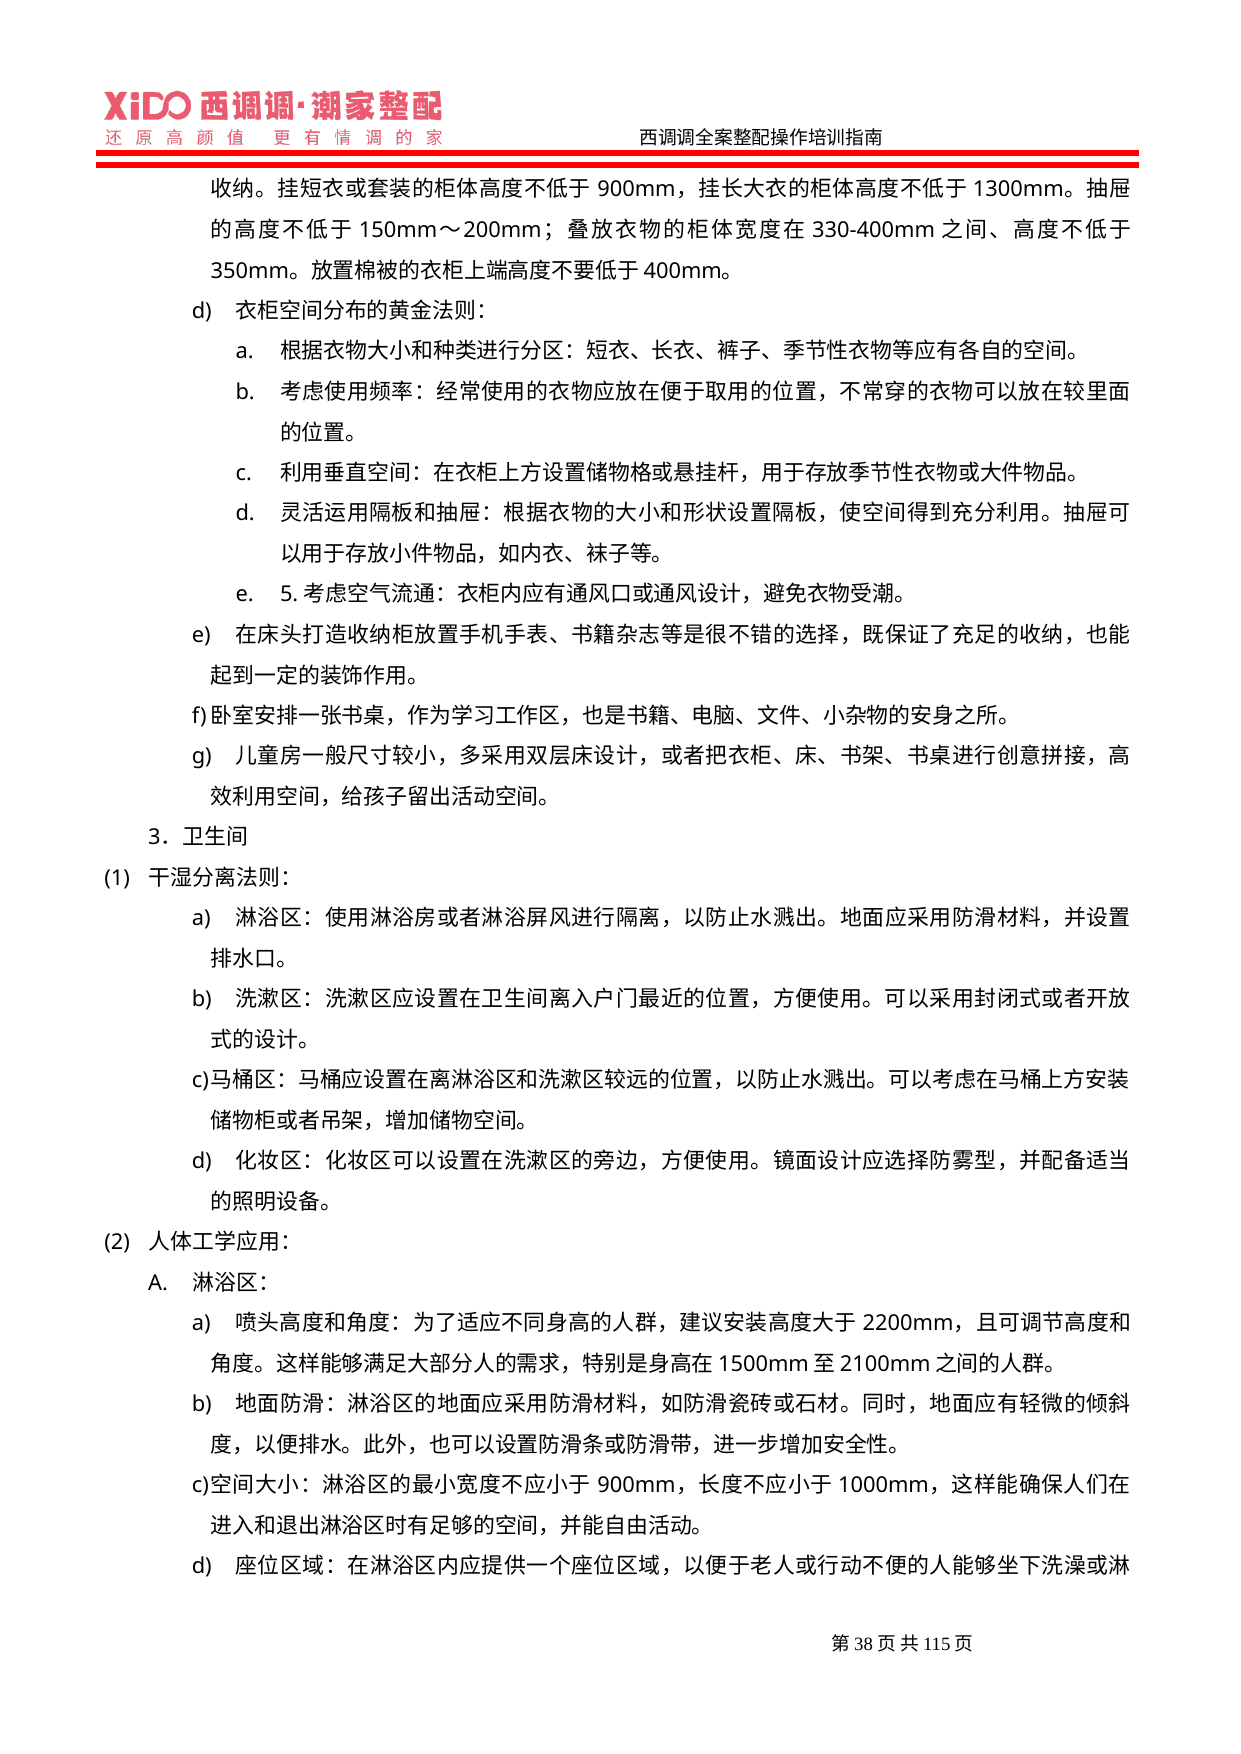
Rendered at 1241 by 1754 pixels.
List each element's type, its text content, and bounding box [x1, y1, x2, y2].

list 化妆区：化妆区可以设置在洗漱区的旁边，方便使用。镜面设计应选择防雾型，并配备适当的照明设备。 [192, 1143, 1131, 1216]
list 空间大小：淋浴区的最小宽度不应小于900mm，长度不应小于1000mm，这样能确保人们在进入和退出淋浴区时有足够的空间，并能自由活动。 [192, 1467, 1131, 1540]
list 座位区域：在淋浴区内应提供一个座位区域，以便于老人或行动不便的人能够坐下洗澡或淋浴。座位的高度应在450mm至500mm之间，以便于跨坐和站立。 [192, 1548, 1131, 1581]
list 卧室安排一张书桌，作为学习工作区，也是书籍、电脑、文件、小杂物的安身之所。 [192, 698, 1131, 730]
list 洗漱区：洗漱区应设置在卫生间离入户门最近的位置，方便使用。可以采用封闭式或者开放式的设计。 [192, 981, 1131, 1054]
list 根据衣物大小和种类进行分区：短衣、长衣、裤子、季节性衣物等应有各自的空间。 [235, 333, 1131, 366]
list 淋浴区： [148, 1264, 1131, 1297]
list 5. 考虑空气流通：衣柜内应有通风口或通风设计，避免衣物受潮。 [235, 576, 1131, 609]
picture [104, 90, 442, 145]
list 衣柜空间分布的黄金法则： [192, 293, 1131, 325]
list 马桶区：马桶应设置在离淋浴区和洗漱区较远的位置，以防止水溅出。可以考虑在马桶上方安装储物柜或者吊架，增加储物空间。 [192, 1062, 1131, 1135]
list 地面防滑：淋浴区的地面应采用防滑材料，如防滑瓷砖或石材。同时，地面应有轻微的倾斜度，以便排水。此外，也可以设置防滑条或防滑带，进一步增加安全性。 [192, 1386, 1131, 1459]
list 喷头高度和角度：为了适应不同身高的人群，建议安装高度大于2200mm，且可调节高度和角度。这样能够满足大部分人的需求，特别是身高在1500mm至2100mm之间的人群。 [192, 1305, 1131, 1378]
list 干湿分离法则： [104, 859, 1131, 892]
list 考虑使用频率：经常使用的衣物应放在便于取用的位置，不常穿的衣物可以放在较里面的位置。 [235, 374, 1131, 447]
list 儿童房一般尺寸较小，多采用双层床设计，或者把衣柜、床、书架、书桌进行创意拼接，高效利用空间，给孩子留出活动空间。 [192, 738, 1131, 811]
list 卫生间 [104, 819, 1131, 852]
list 人体工学应用： [104, 1224, 1131, 1257]
list 灵活运用隔板和抽屉：根据衣物的大小和形状设置隔板，使空间得到充分利用。抽屉可以用于存放小件物品，如内衣、袜子等。 [235, 495, 1131, 568]
list 利用垂直空间：在衣柜上方设置储物格或悬挂杆，用于存放季节性衣物或大件物品。 [235, 455, 1131, 487]
list 淋浴区：使用淋浴房或者淋浴屏风进行隔离，以防止水溅出。地面应采用防滑材料，并设置排水口。 [192, 900, 1131, 973]
list 在床头打造收纳柜放置手机手表、书籍杂志等是很不错的选择，既保证了充足的收纳，也能起到一定的装饰作用。 [192, 617, 1131, 690]
